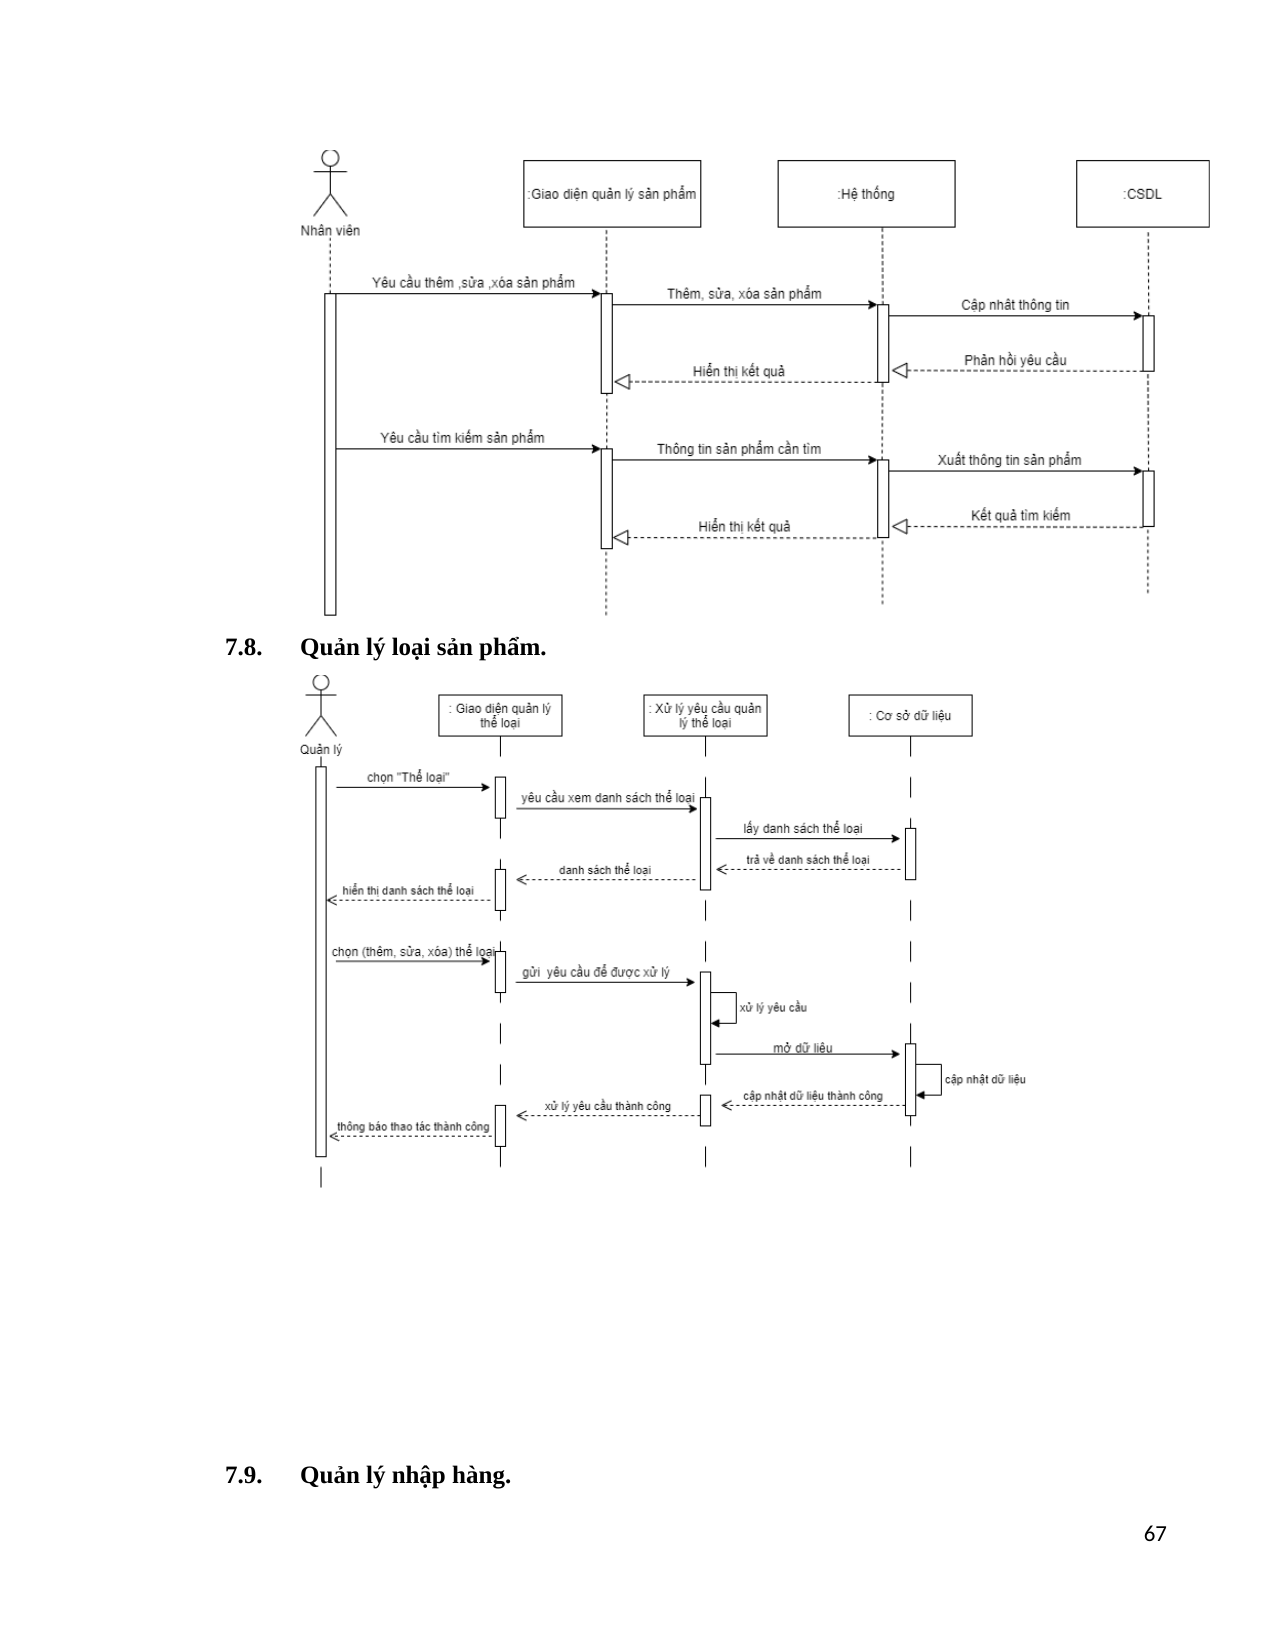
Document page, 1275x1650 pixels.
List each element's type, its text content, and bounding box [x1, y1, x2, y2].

picture [300, 675, 1027, 1188]
list Quản lý nhập hàng. [225, 1461, 1167, 1489]
picture [300, 150, 1210, 618]
list Quản lý loại sản phẩm. [225, 632, 1167, 661]
